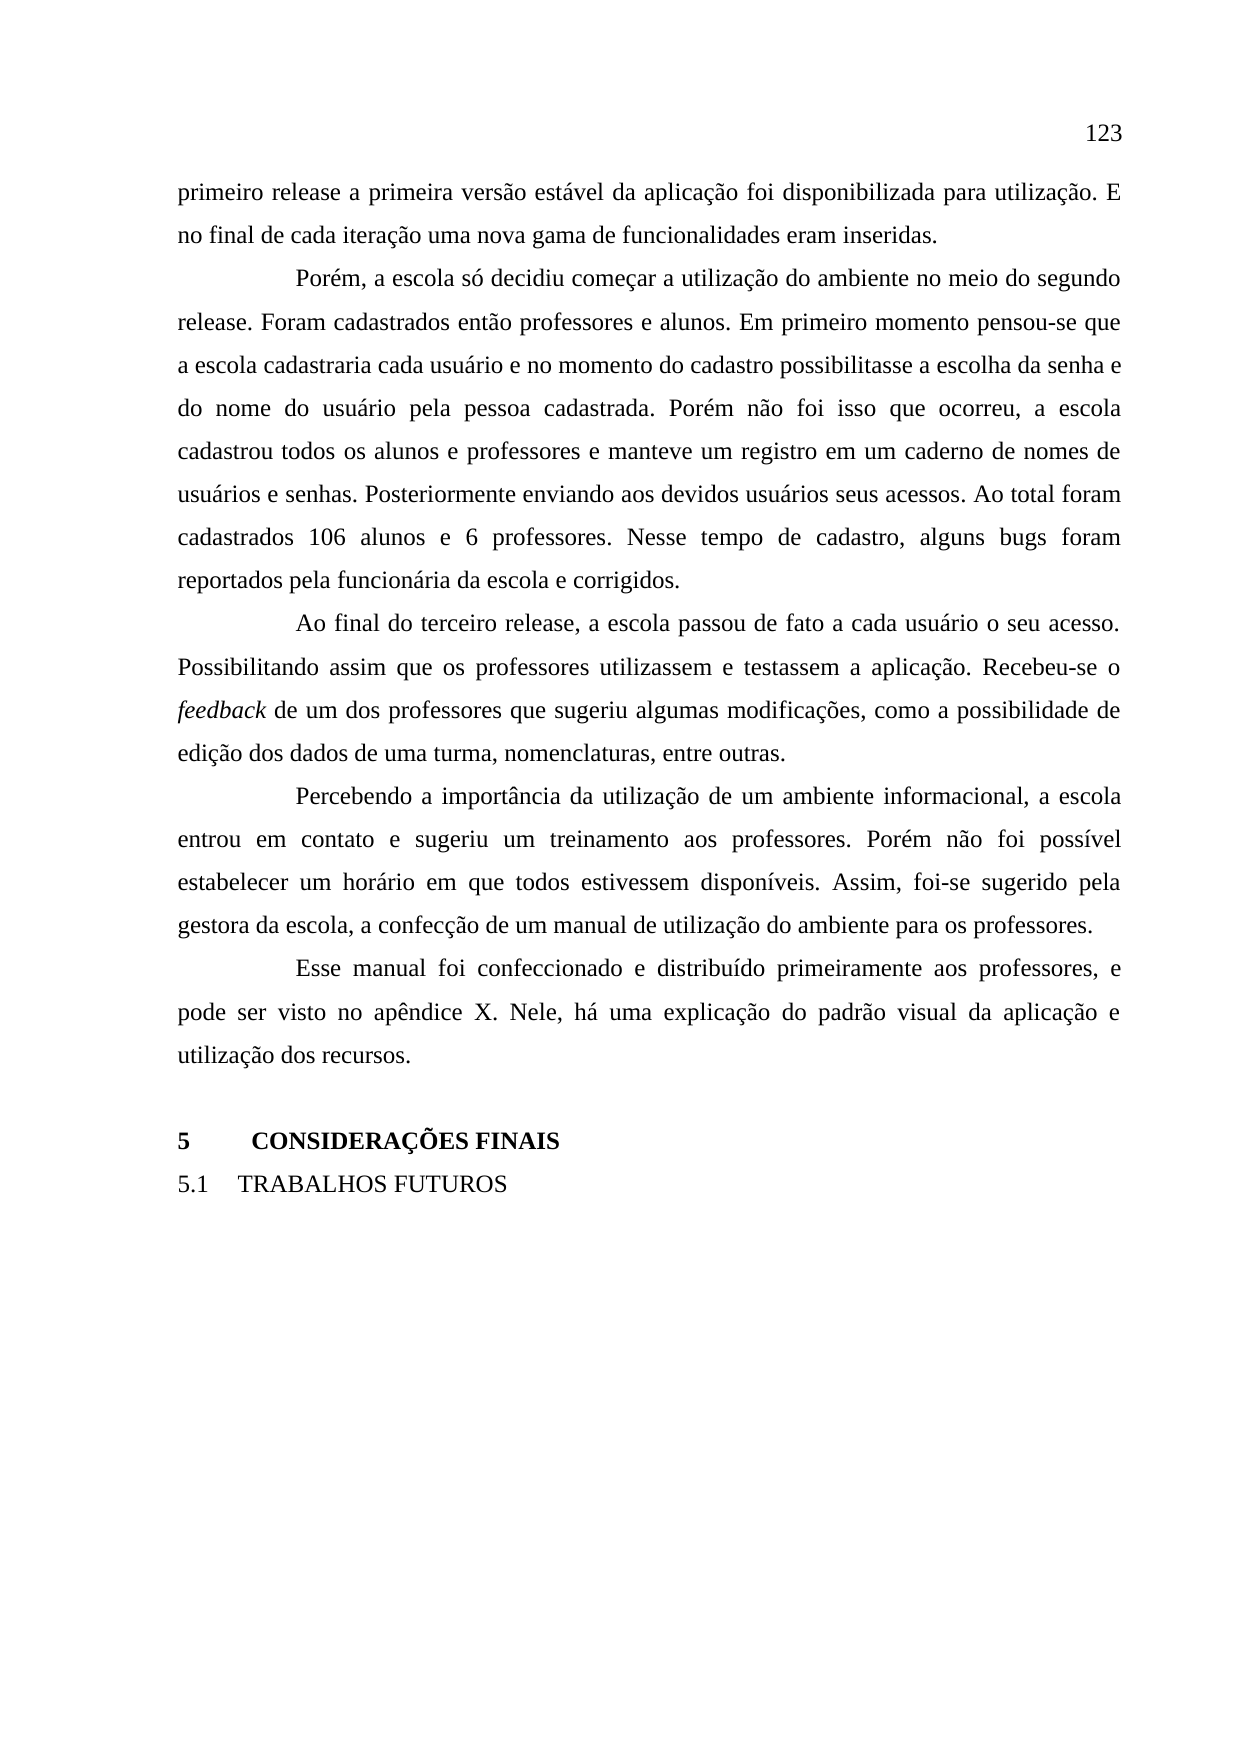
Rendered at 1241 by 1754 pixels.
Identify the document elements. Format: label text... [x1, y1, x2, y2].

text Porém, a escola só decidiu começar a utilização do ambiente no meio do segundo release. Foram cadastrados então professores e alunos. Em primeiro momento pensou-se que a escola cadastraria cada usuário e no momento do cadastro possibilitasse a escolha da senha e do nome do usuário pela pessoa cadastrada. Porém não foi isso que ocorreu, a escola cadastrou todos os alunos e professores e manteve um registro em um caderno de nomes de usuários e senhas. Posteriormente enviando aos devidos usuários seus acessos. Ao total foram cadastrados 106 alunos e 6 professores. Nesse tempo de cadastro, alguns bugs foram reportados pela funcionária da escola e corrigidos. [177, 263, 1122, 594]
text Ao final do terceiro release, a escola passou de fato a cada usuário o seu acesso. Possibilitando assim que os professores utilizassem e testassem a aplicação. Recebeu-se o feedback de um dos professores que sugeriu algumas modificações, como a possibilidade de edição dos dados de uma turma, nomenclaturas, entre outras. [177, 608, 1122, 767]
subtitle Considerações finais [177, 1126, 1122, 1155]
text Esse manual foi confeccionado e distribuído primeiramente aos professores, e pode ser visto no apêndice X. Nele, há uma explicação do padrão visual da aplicação e utilização dos recursos. [177, 953, 1122, 1068]
subtitle Trabalhos futuros [177, 1169, 1122, 1241]
text Percebendo a importância da utilização de um ambiente informacional, a escola entrou em contato e sugeriu um treinamento aos professores. Porém não foi possível estabelecer um horário em que todos estivessem disponíveis. Assim, foi-se sugerido pela gestora da escola, a confecção de um manual de utilização do ambiente para os professores. [177, 781, 1122, 939]
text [177, 177, 1122, 249]
